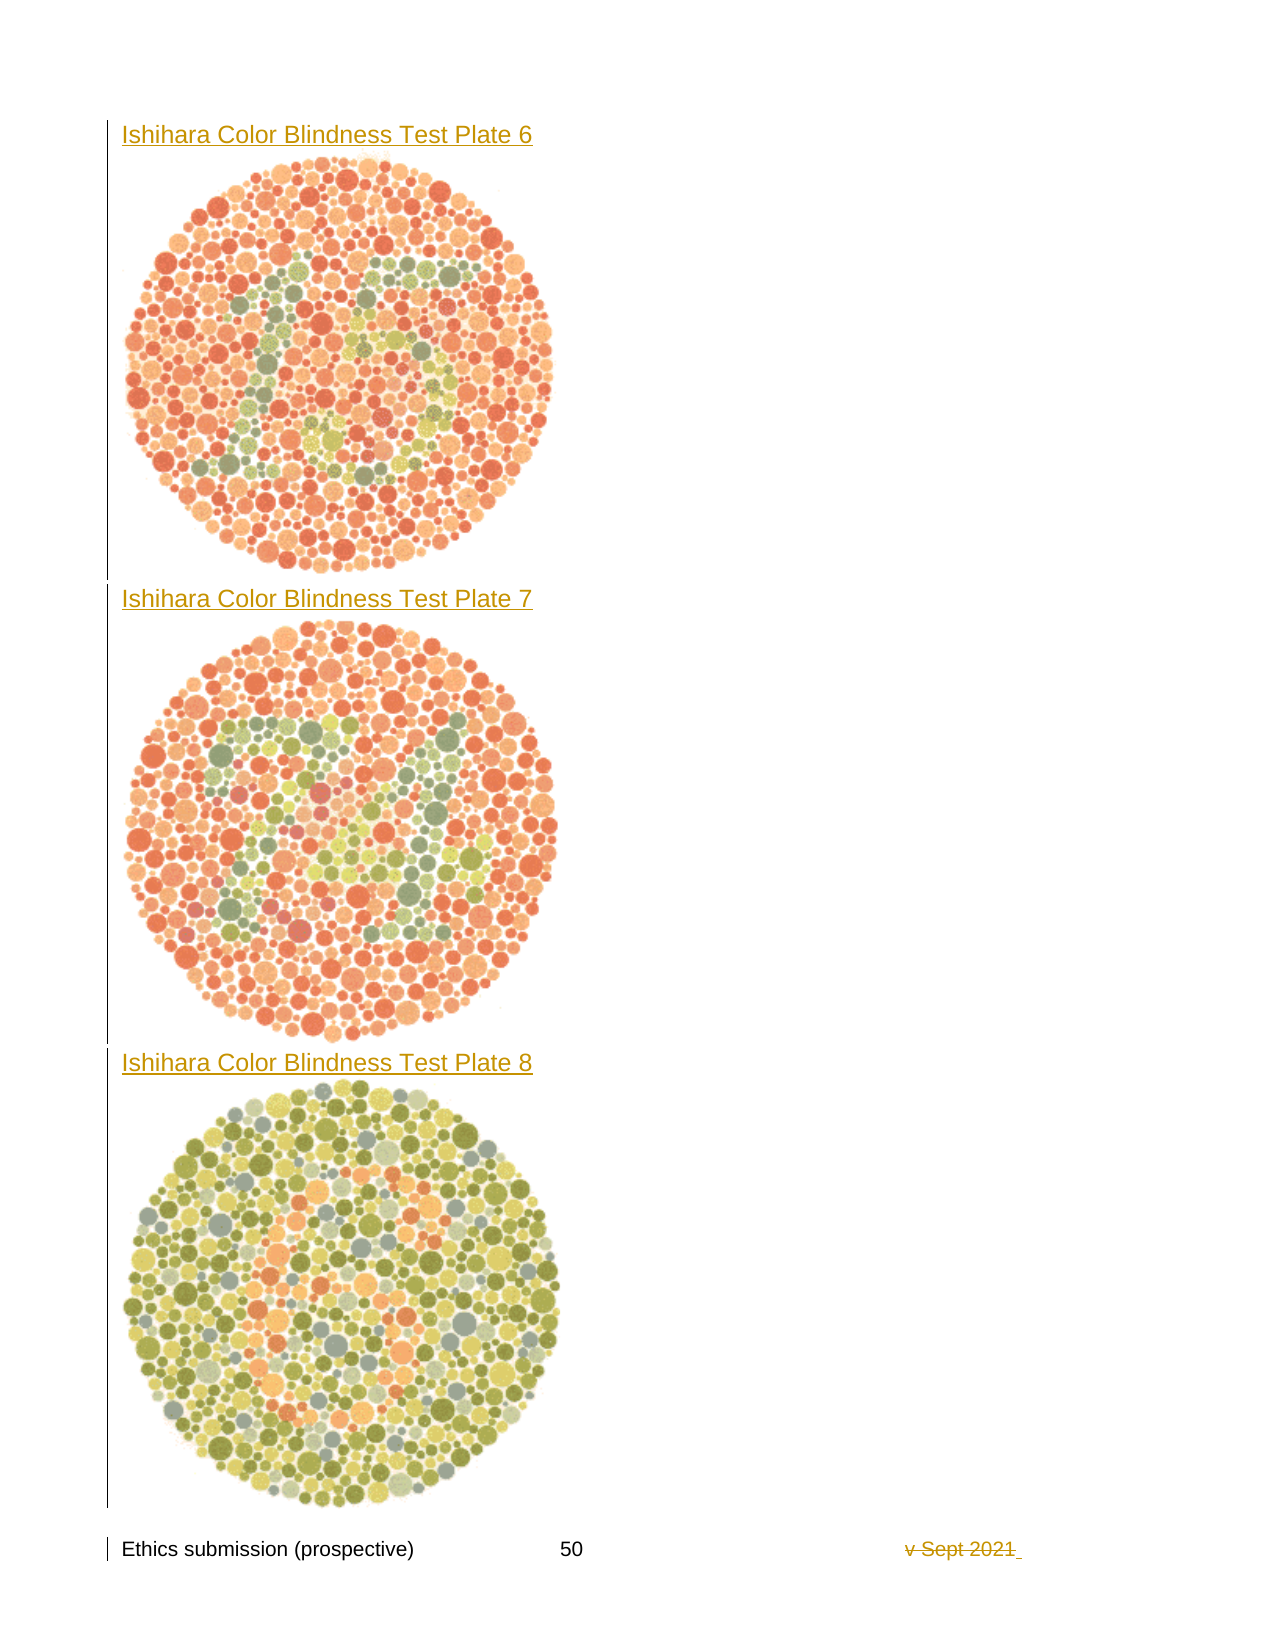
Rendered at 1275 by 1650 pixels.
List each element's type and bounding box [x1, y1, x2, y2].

picture [121, 612, 561, 1045]
picture [121, 148, 561, 580]
picture [121, 1077, 561, 1509]
